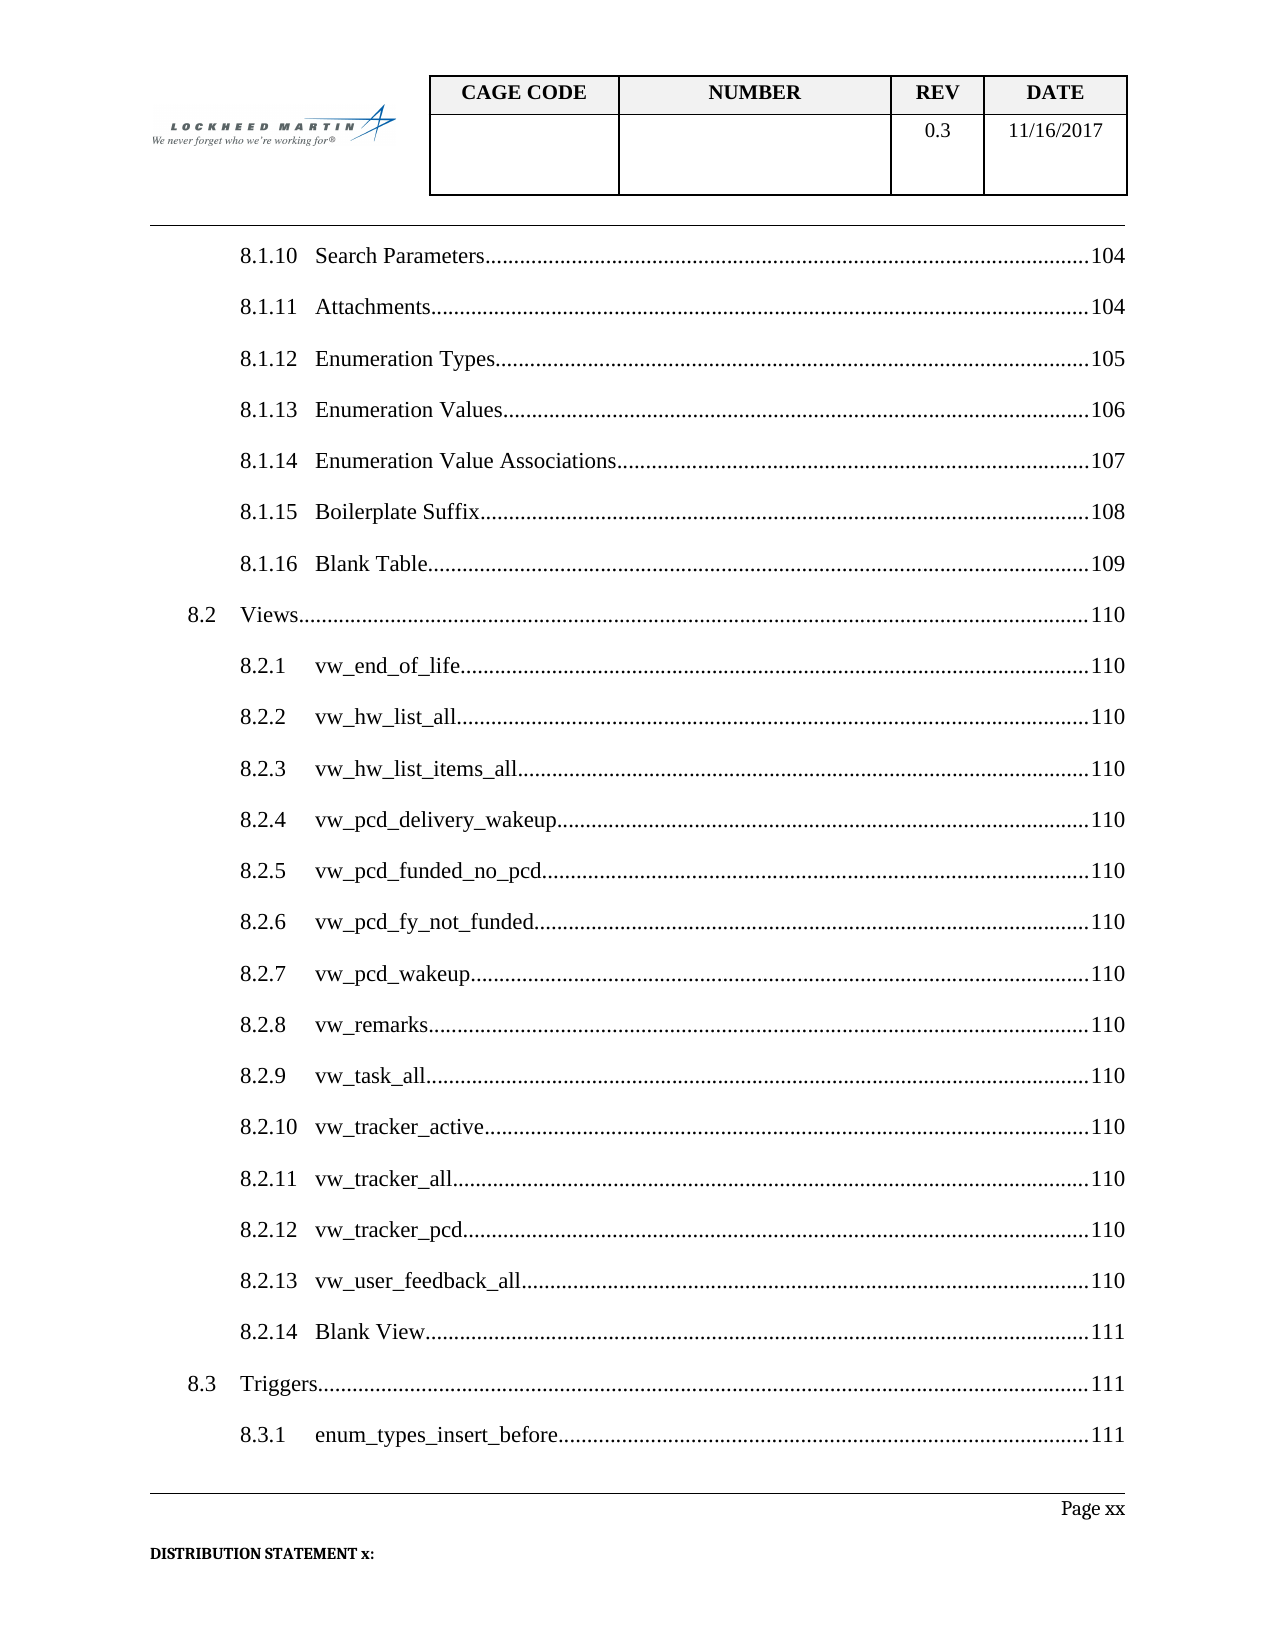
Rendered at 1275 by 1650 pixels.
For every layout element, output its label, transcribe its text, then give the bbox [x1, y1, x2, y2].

text 8.2.5 vw_pcd_funded_no_pcd 110 [240, 857, 1125, 883]
picture [152, 104, 397, 146]
text 8.2.10 vw_tracker_active 110 [240, 1113, 1125, 1140]
text 8.2.8 vw_remarks 110 [240, 1011, 1125, 1037]
text 8.1.12 Enumeration Types 105 [240, 344, 1125, 371]
text 8.2.1 vw_end_of_life 110 [240, 652, 1125, 678]
text 8.1.16 Blank Table 109 [240, 549, 1125, 576]
text 8.1.13 Enumeration Values 106 [240, 396, 1125, 422]
text 8.1.14 Enumeration Value Associations 107 [240, 447, 1125, 473]
text 8.2.9 vw_task_all 110 [240, 1062, 1125, 1088]
text 8.2.3 vw_hw_list_items_all 110 [240, 754, 1125, 781]
text 8.1.15 Boilerplate Suffix 108 [240, 498, 1125, 525]
text 8.2.6 vw_pcd_fy_not_funded 110 [240, 908, 1125, 935]
text 8.2 Views 110 [187, 601, 1125, 627]
text 8.2.4 vw_pcd_delivery_wakeup 110 [240, 806, 1125, 832]
text 8.2.13 vw_user_feedback_all 110 [240, 1267, 1125, 1293]
text 8.3 Triggers 111 [187, 1369, 1125, 1396]
text 8.2.14 Blank View 111 [240, 1318, 1125, 1345]
text 8.3.1 enum_types_insert_before 111 [240, 1421, 1125, 1447]
text 8.1.10 Search Parameters 104 [240, 242, 1125, 268]
text 8.2.7 vw_pcd_wakeup 110 [240, 959, 1125, 986]
text 8.2.2 vw_hw_list_all 110 [240, 703, 1125, 730]
text 8.2.11 vw_tracker_all 110 [240, 1164, 1125, 1191]
text 8.2.12 vw_tracker_pcd 110 [240, 1216, 1125, 1242]
text 8.1.11 Attachments 104 [240, 293, 1125, 320]
